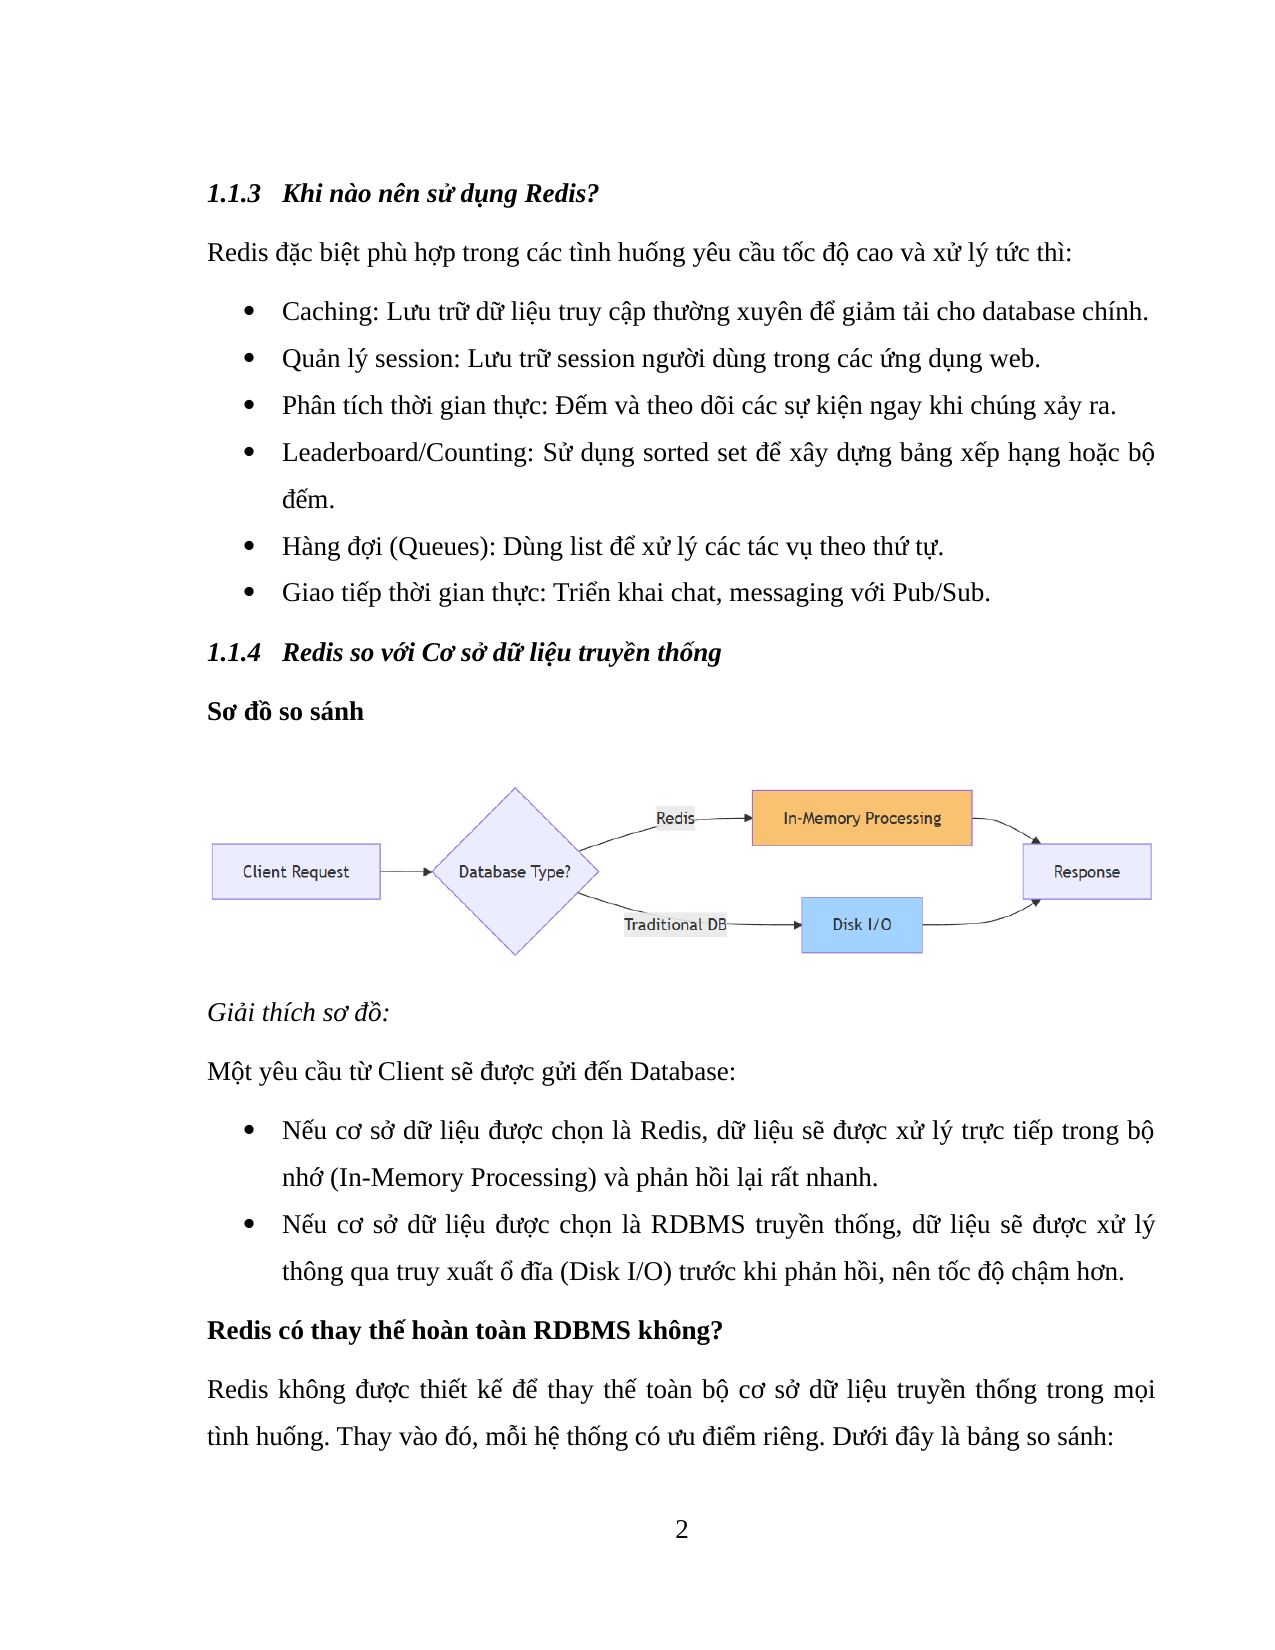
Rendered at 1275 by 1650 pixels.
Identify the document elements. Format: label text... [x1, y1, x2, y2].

list Quản lý session: Lưu trữ session người dùng trong các ứng dụng web. [244, 342, 1157, 374]
text Redis có thay thế hoàn toàn RDBMS không? [207, 1314, 1157, 1345]
list Nếu cơ sở dữ liệu được chọn là RDBMS truyền thống, dữ liệu sẽ được xử lý thông qua truy xuất ổ đĩa (Disk I/O) trước khi phản hồi, nên tốc độ chậm hơn. [244, 1208, 1157, 1286]
text Redis đặc biệt phù hợp trong các tình huống yêu cầu tốc độ cao và xử lý tức thì: [207, 236, 1157, 267]
subtitle Redis so với Cơ sở dữ liệu truyền thống [207, 636, 1157, 667]
list Hàng đợi (Queues): Dùng list để xử lý các tác vụ theo thứ tự. [244, 529, 1157, 561]
text Giải thích sơ đồ: [207, 996, 1157, 1027]
list Giao tiếp thời gian thực: Triển khai chat, messaging với Pub/Sub. [244, 576, 1157, 608]
text Một yêu cầu từ Client sẽ được gửi đến Database: [207, 1055, 1157, 1086]
list Phân tích thời gian thực: Đếm và theo dõi các sự kiện ngay khi chúng xảy ra. [244, 389, 1157, 421]
list Leaderboard/Counting: Sử dụng sorted set để xây dựng bảng xếp hạng hoặc bộ đếm. [244, 436, 1157, 514]
picture [206, 754, 1157, 969]
list Caching: Lưu trữ dữ liệu truy cập thường xuyên để giảm tải cho database chính. [244, 296, 1157, 327]
text Sơ đồ so sánh [207, 695, 1157, 726]
subtitle Khi nào nên sử dụng Redis? [207, 177, 1157, 208]
text Redis không được thiết kế để thay thế toàn bộ cơ sở dữ liệu truyền thống trong mọi tình huống. Thay vào đó, mỗi hệ thống có ưu điểm riêng. Dưới đây là bảng so sánh: [207, 1373, 1157, 1451]
list Nếu cơ sở dữ liệu được chọn là Redis, dữ liệu sẽ được xử lý trực tiếp trong bộ nhớ (In-Memory Processing) và phản hồi lại rất nhanh. [244, 1114, 1157, 1192]
